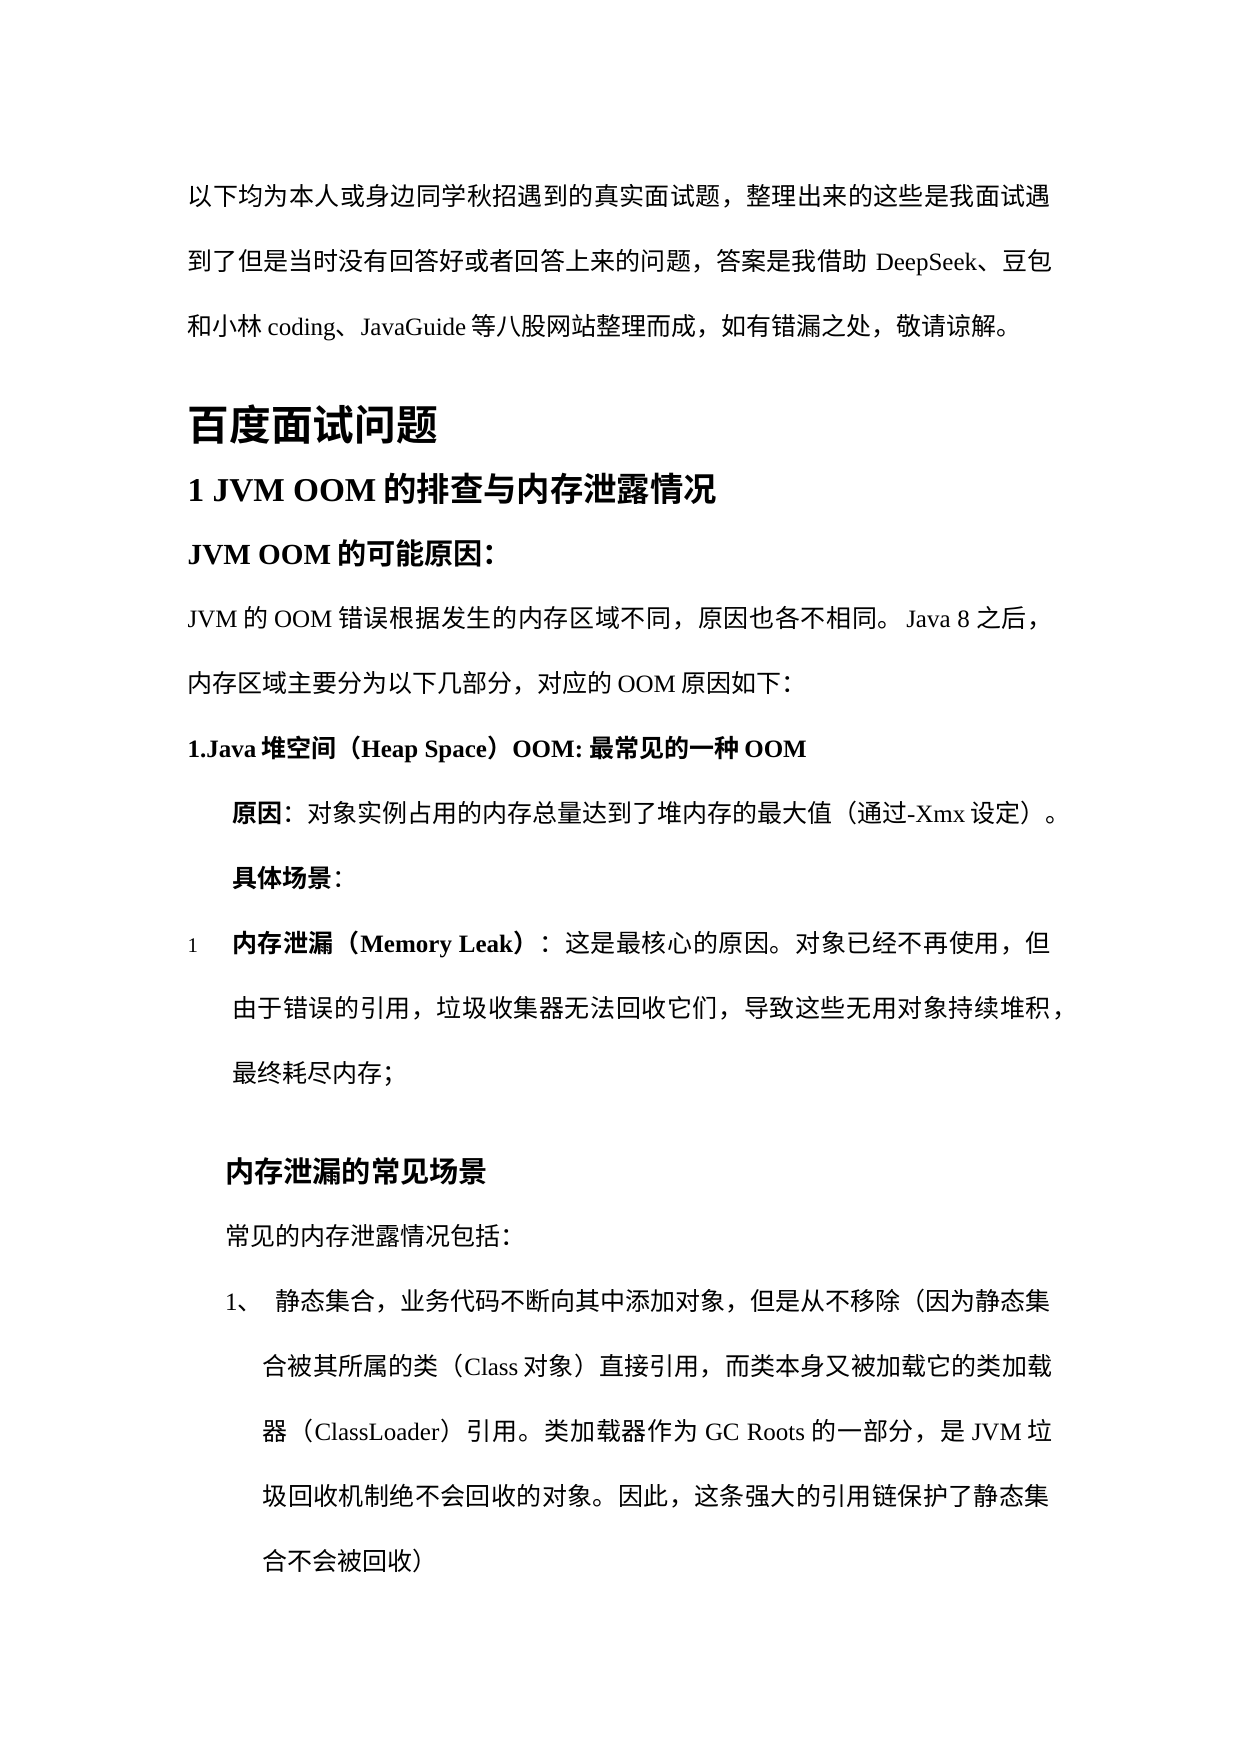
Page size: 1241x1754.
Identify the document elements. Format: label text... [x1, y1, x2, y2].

text 具体场景： [232, 844, 1053, 909]
text JVM的OOM错误根据发生的内存区域不同，原因也各不相同。Java 8之后，内存区域主要分为以下几部分，对应的OOM原因如下： [187, 584, 1053, 714]
list 内存泄漏（Memory Leak）：这是最核心的原因。对象已经不再使用，但由于错误的引用，垃圾收集器无法回收它们，导致这些无用对象持续堆积，最终耗尽内存； [187, 909, 1053, 1104]
text 以下均为本人或身边同学秋招遇到的真实面试题，整理出来的这些是我面试遇到了但是当时没有回答好或者回答上来的问题，答案是我借助DeepSeek、豆包和小林coding、JavaGuide等八股网站整理而成，如有错漏之处，敬请谅解。 [187, 162, 1053, 357]
subtitle 1.Java堆空间（Heap Space）OOM: 最常见的一种OOM [187, 714, 1053, 779]
subtitle 百度面试问题 [187, 389, 1053, 454]
list 静态集合，业务代码不断向其中添加对象，但是从不移除（因为静态集合被其所属的类（Class对象）直接引用，而类本身又被加载它的类加载器（ClassLoader）引用。类加载器作为GC Roots的一部分，是JVM垃圾回收机制绝不会回收的对象。因此，这条强大的引用链保护了静态集合不会被回收） [225, 1267, 1053, 1592]
subtitle JVM OOM的可能原因： [187, 519, 1053, 584]
subtitle 1 JVM OOM的排查与内存泄露情况 [187, 454, 1053, 519]
text 原因：对象实例占用的内存总量达到了堆内存的最大值（通过-Xmx设定）。 [232, 779, 1053, 844]
text 常见的内存泄露情况包括： [225, 1202, 1053, 1267]
subtitle 内存泄漏的常见场景 [187, 1137, 1053, 1202]
